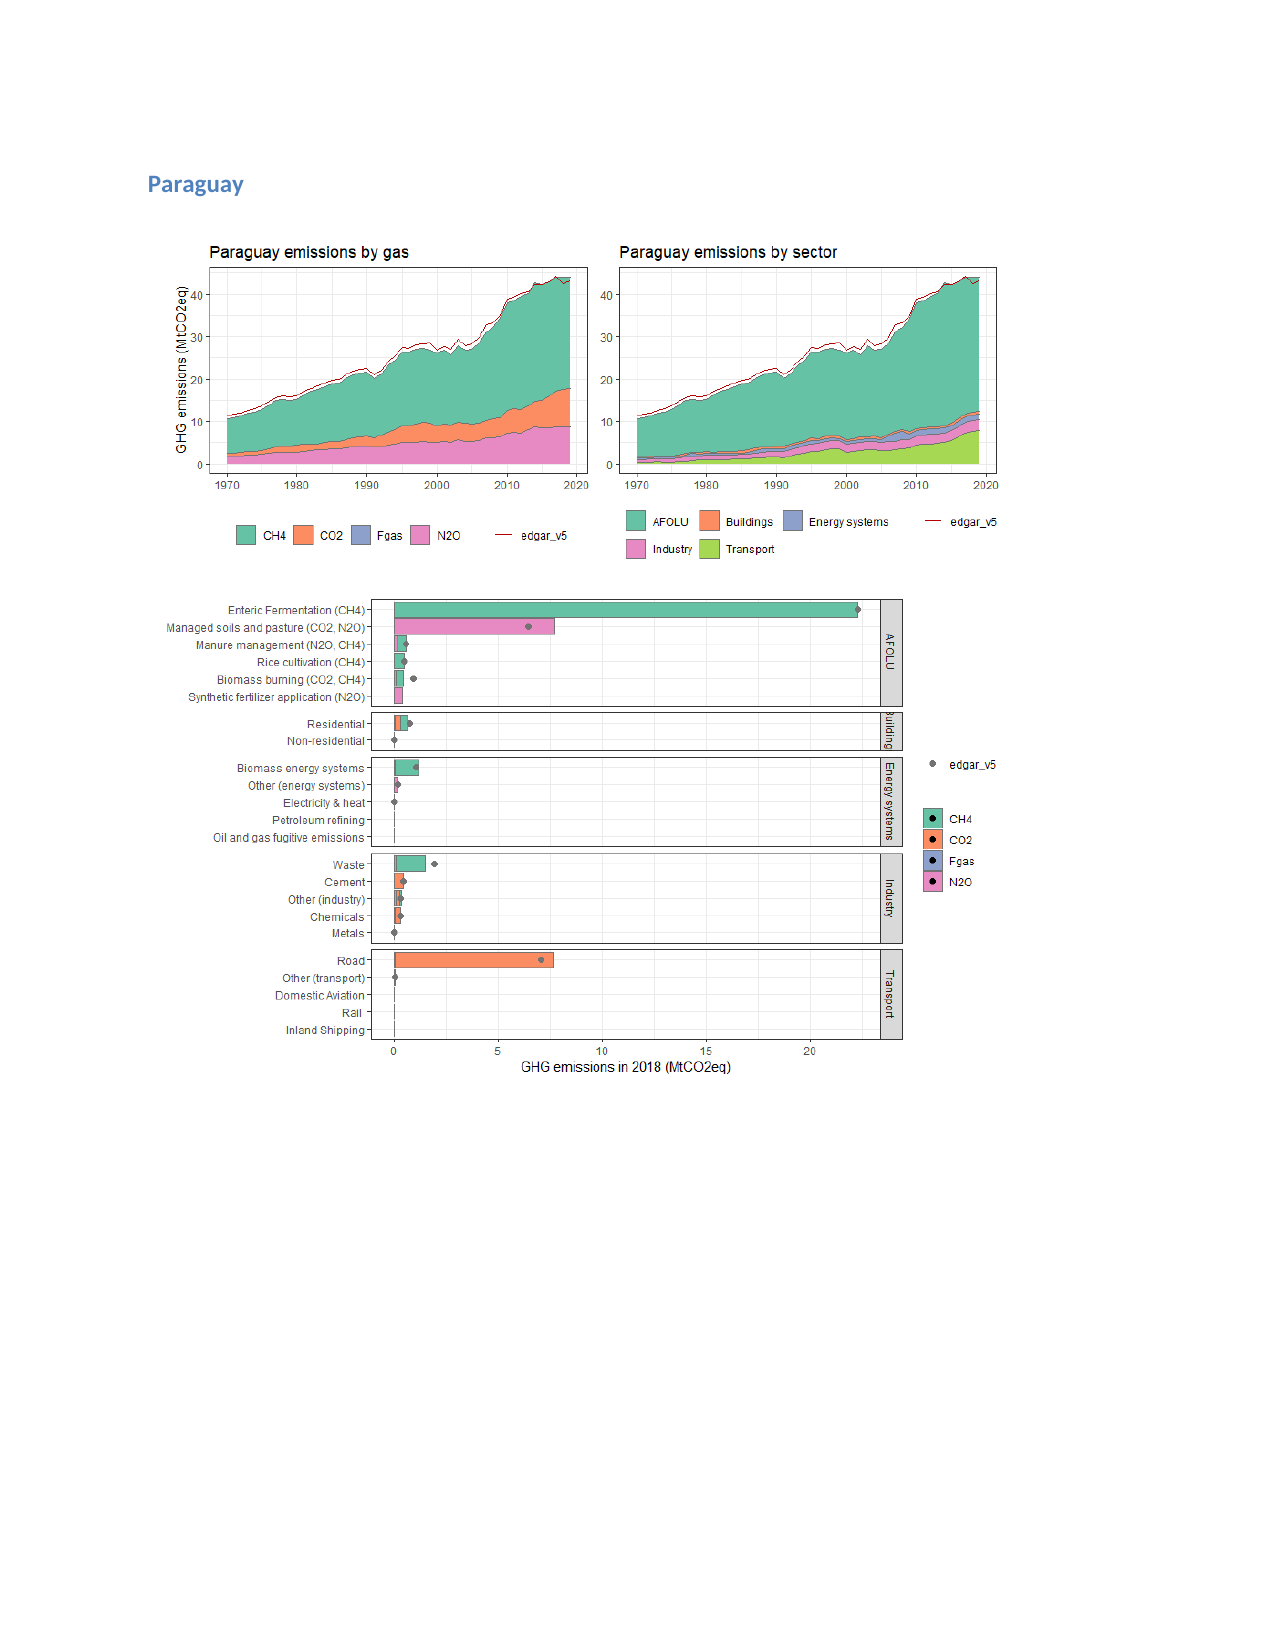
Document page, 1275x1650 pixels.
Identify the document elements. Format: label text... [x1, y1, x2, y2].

subtitle Paraguay [148, 168, 1127, 199]
picture [147, 217, 1023, 1093]
